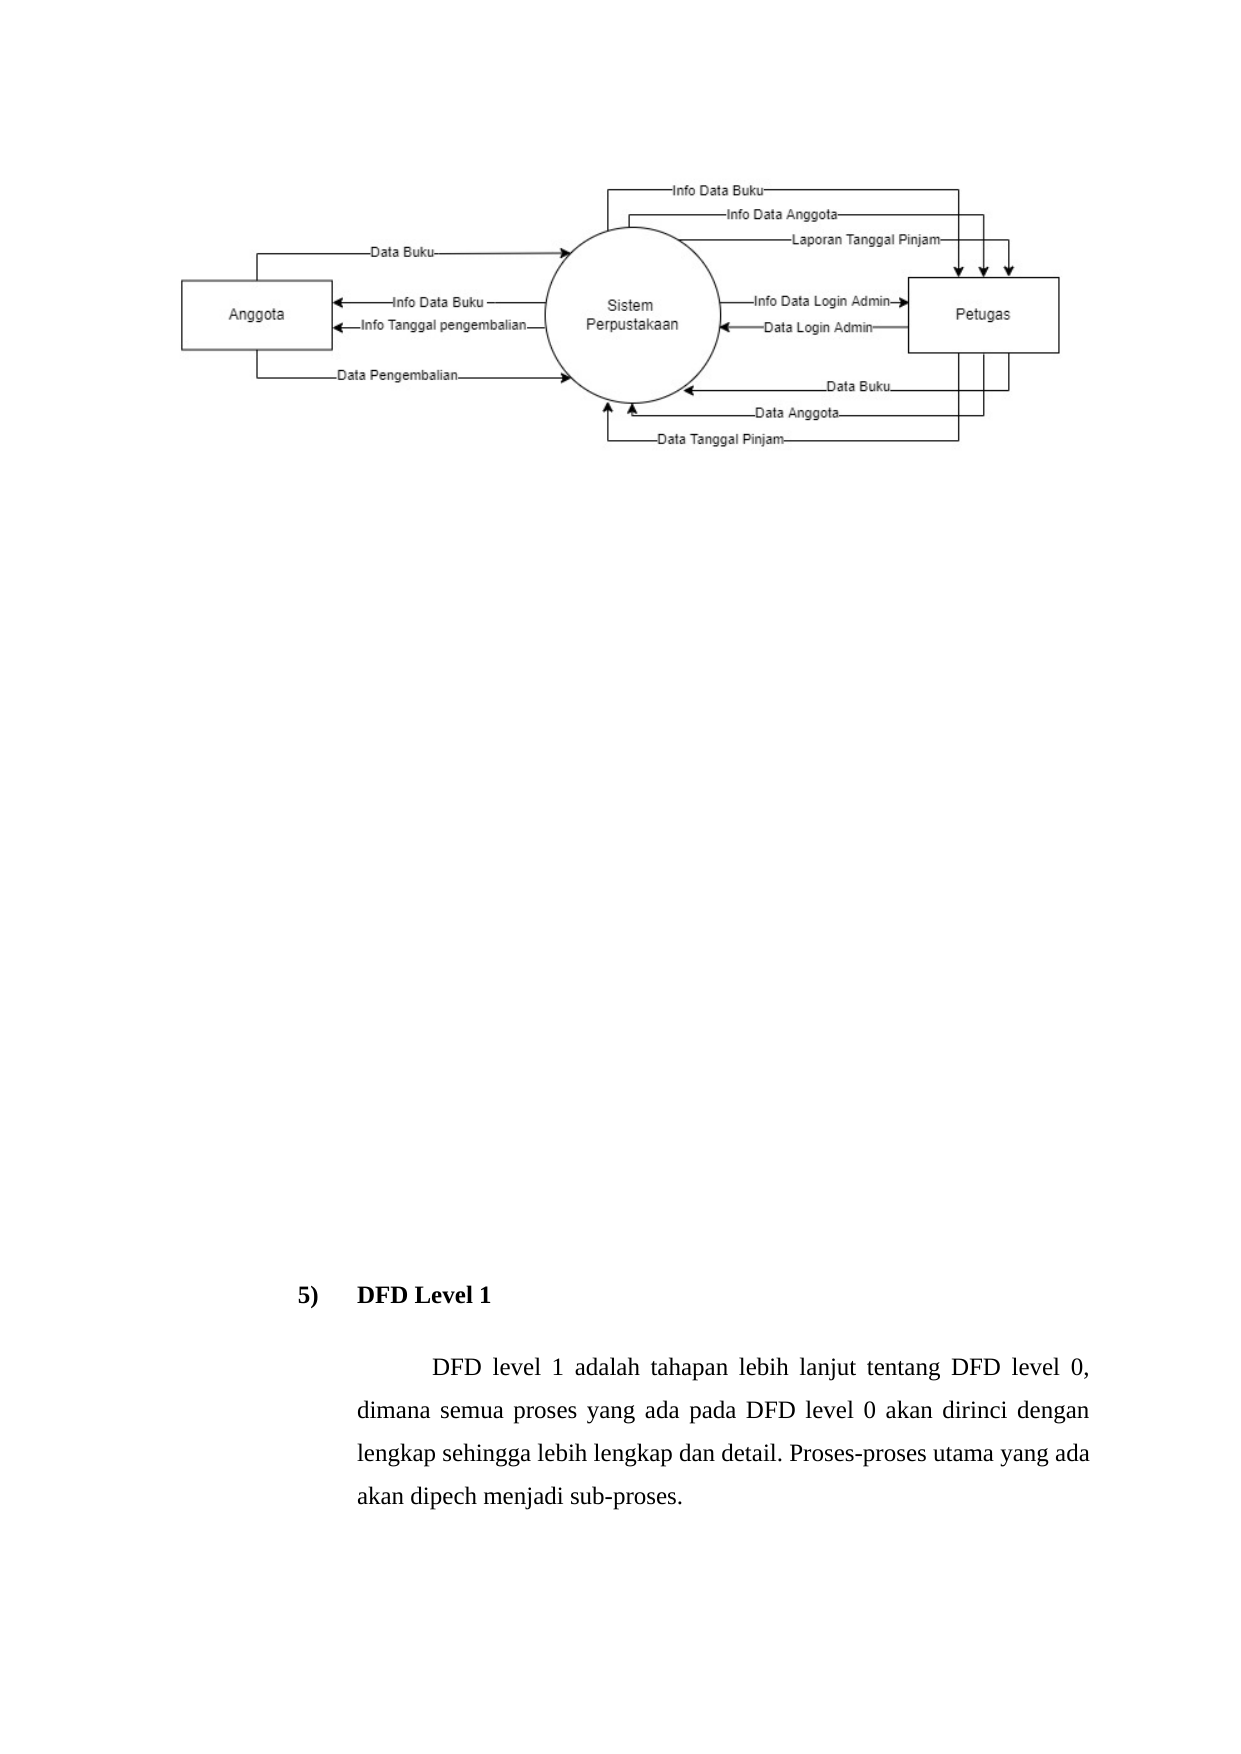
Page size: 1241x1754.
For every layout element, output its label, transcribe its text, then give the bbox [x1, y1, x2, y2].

list DFD Level 1 [298, 1280, 1090, 1308]
subtitle DFD level 1 adalah tahapan lebih lanjut tentang DFD level 0, dimana semua proses yang ada pada DFD level 0 akan dirinci dengan lengkap sehingga lebih lengkap dan detail. Proses-proses utama yang ada akan dipech menjadi sub-proses. [357, 1352, 1090, 1510]
picture [150, 150, 1091, 483]
